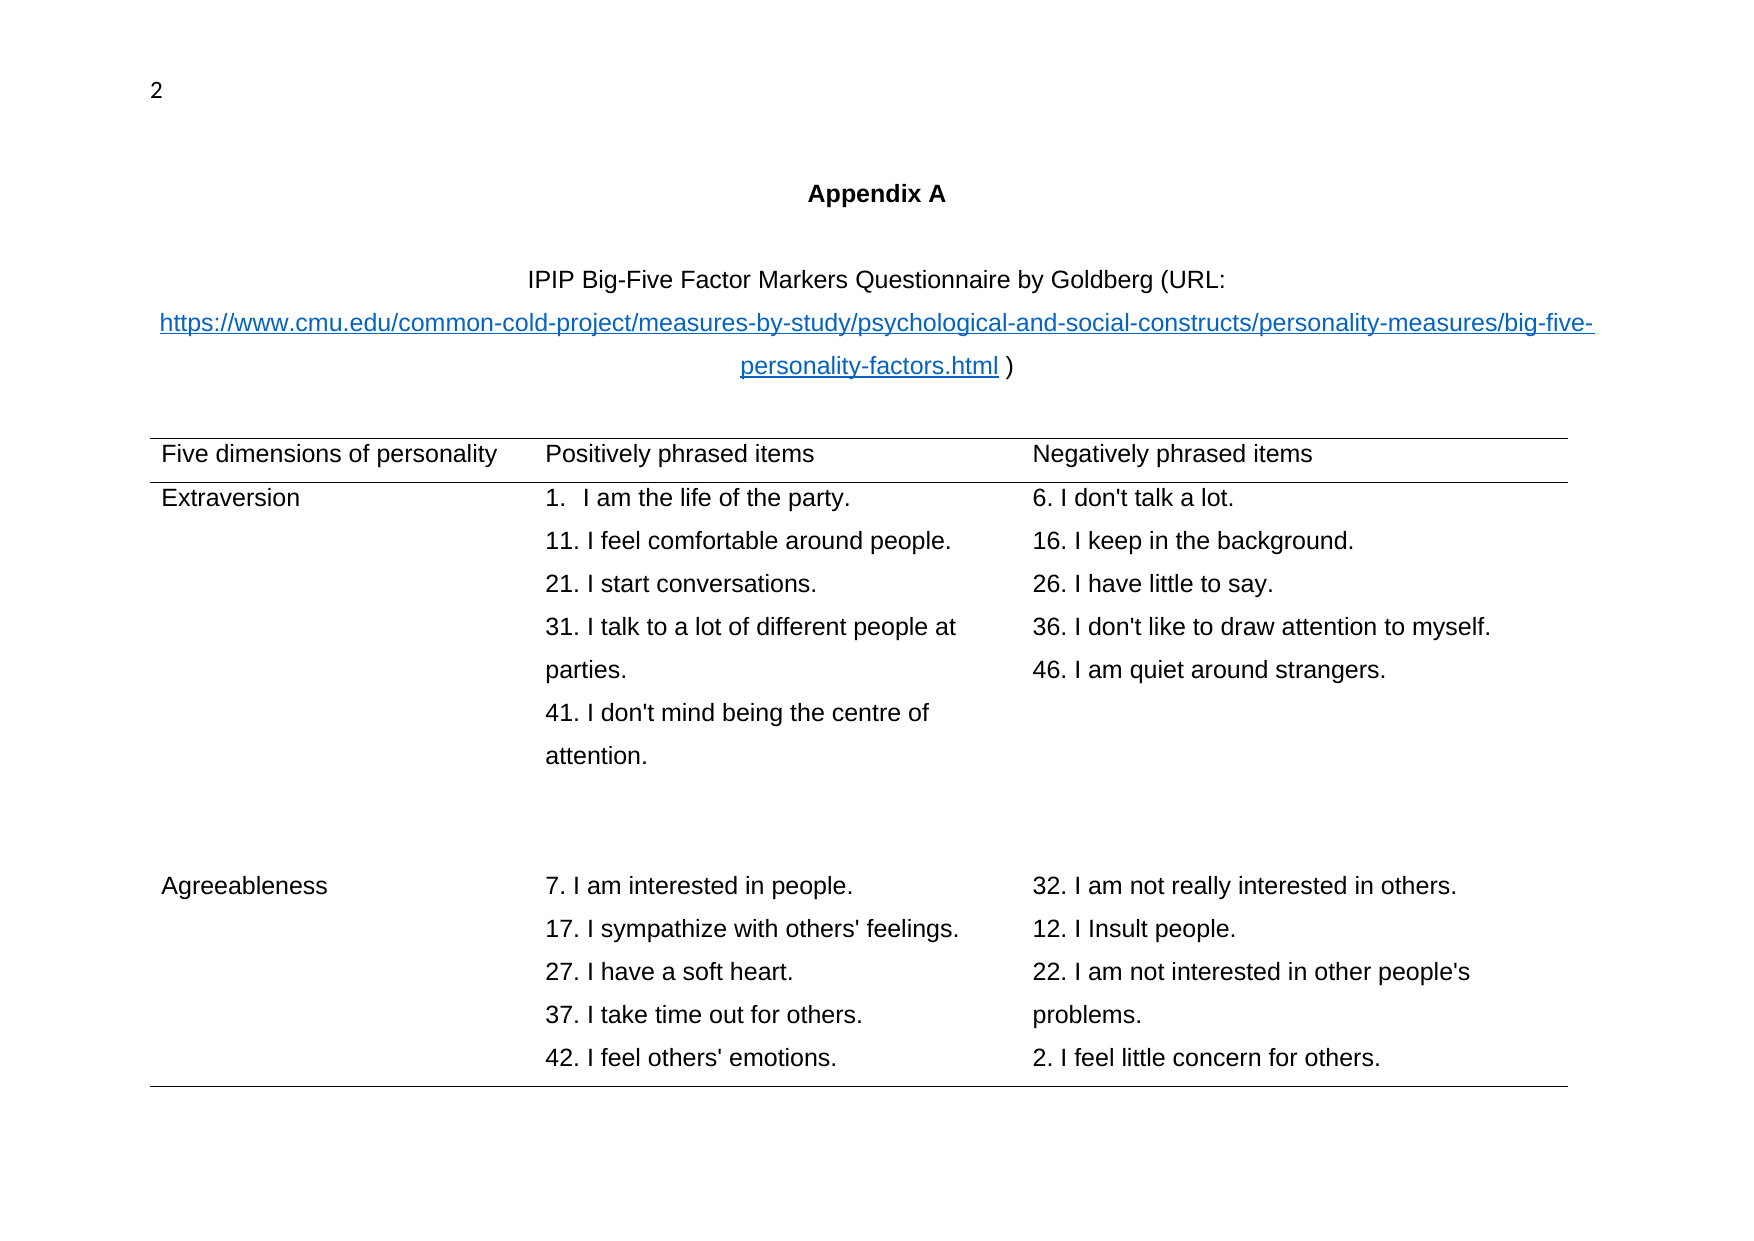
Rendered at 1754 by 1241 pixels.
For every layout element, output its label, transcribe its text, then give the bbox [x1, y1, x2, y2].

table_header Negatively phrased items [1021, 439, 1567, 482]
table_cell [1021, 871, 1567, 1086]
table_cell 6. I don't talk a lot. 16. I keep in the background. 26. I have little to say. 36. I don't like to draw attention to myself. 46. I am quiet around strangers. [1021, 483, 1567, 871]
table_header Positively phrased items [534, 439, 1021, 482]
table_cell Agreeableness [150, 871, 534, 1086]
table_cell I am the life of the party. 11. I feel comfortable around people. 21. I start conversations. 31. I talk to a lot of different people at parties. 41. I don't mind being the centre of attention. [534, 483, 1021, 871]
text Appendix A [150, 179, 1604, 207]
text IPIP Big-Five Factor Markers Questionnaire by Goldberg (URL: https://www.cmu.edu/common-cold-project/measures-by-study/psychological-and-social-constructs/personality-measures/big-five-personality-factors.html ) [150, 265, 1604, 380]
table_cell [534, 871, 1021, 1086]
table_cell Extraversion [150, 483, 534, 871]
table_header Five dimensions of personality [150, 439, 534, 482]
